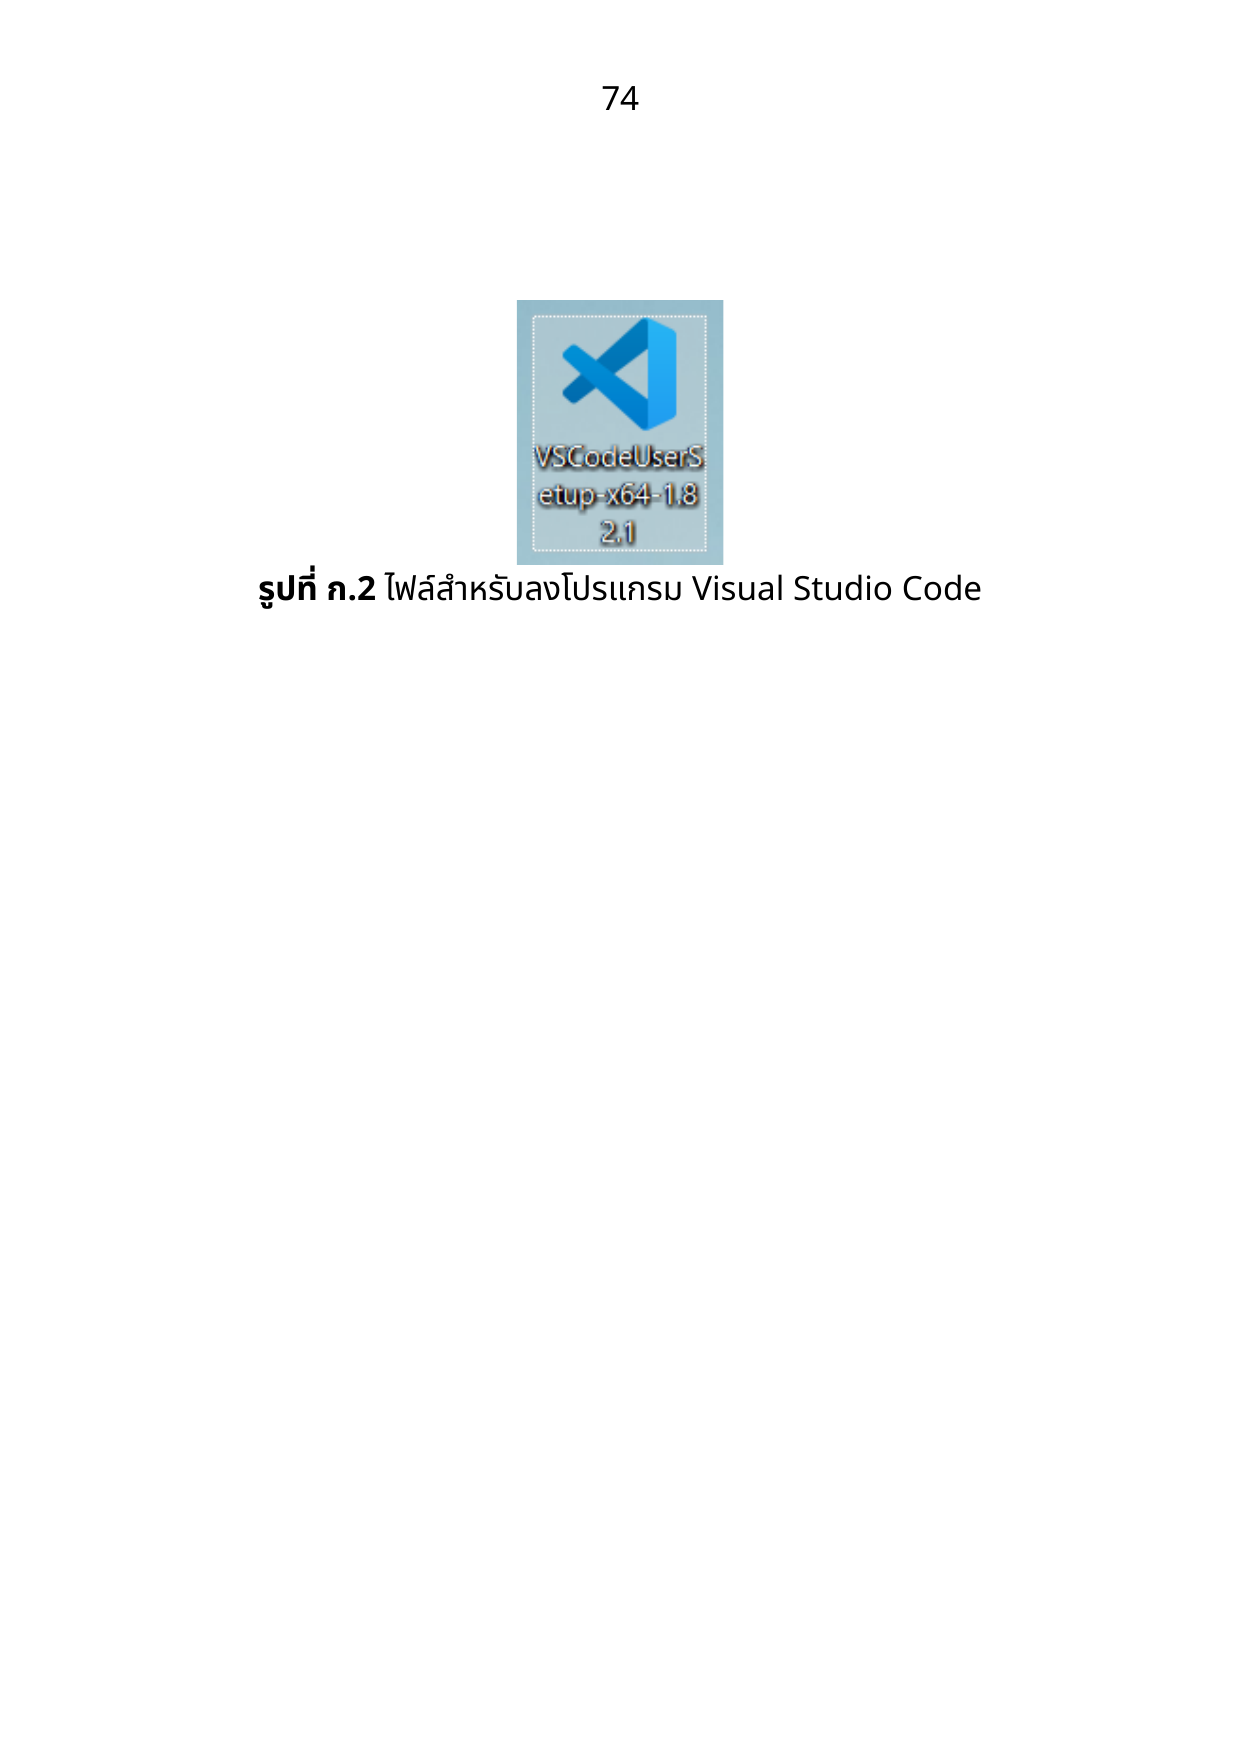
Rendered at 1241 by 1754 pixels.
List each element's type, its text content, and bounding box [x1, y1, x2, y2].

text รูปที่ ก.2 ไฟล์สำหรับลงโปรแกรม Visual Studio Code [187, 565, 1053, 616]
picture [516, 300, 724, 565]
